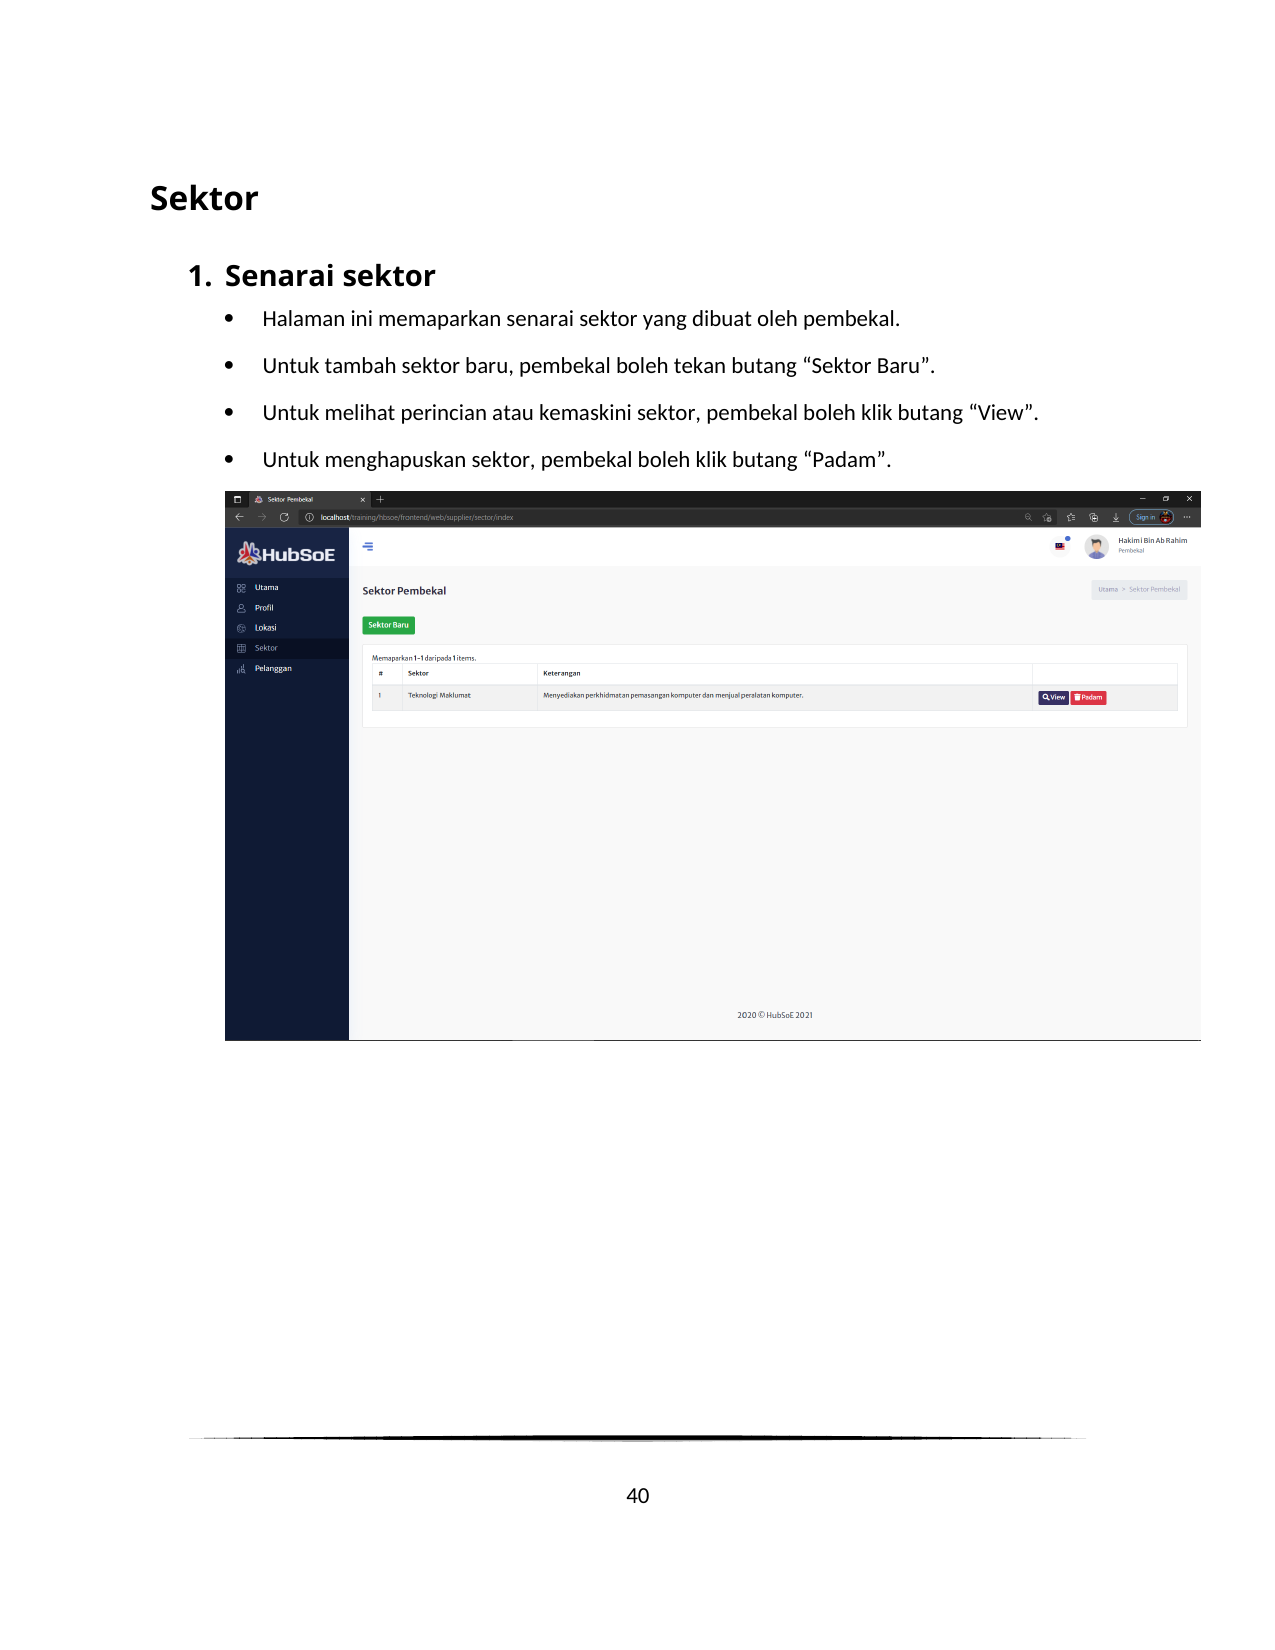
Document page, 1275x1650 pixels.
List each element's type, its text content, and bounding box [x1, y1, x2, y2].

list Halaman ini memaparkan senarai sektor yang dibuat oleh pembekal. [225, 304, 1125, 332]
picture [189, 1434, 1087, 1442]
list Untuk menghapuskan sektor, pembekal boleh klik butang “Padam”. [225, 445, 1125, 473]
list Untuk tambah sektor baru, pembekal boleh tekan butang “Sektor Baru”. [225, 351, 1125, 379]
subtitle Sektor [150, 175, 1125, 220]
list Untuk melihat perincian atau kemaskini sektor, pembekal boleh klik butang “View”. [225, 398, 1125, 426]
subtitle Senarai sektor [187, 255, 1125, 295]
picture [225, 491, 1201, 1041]
